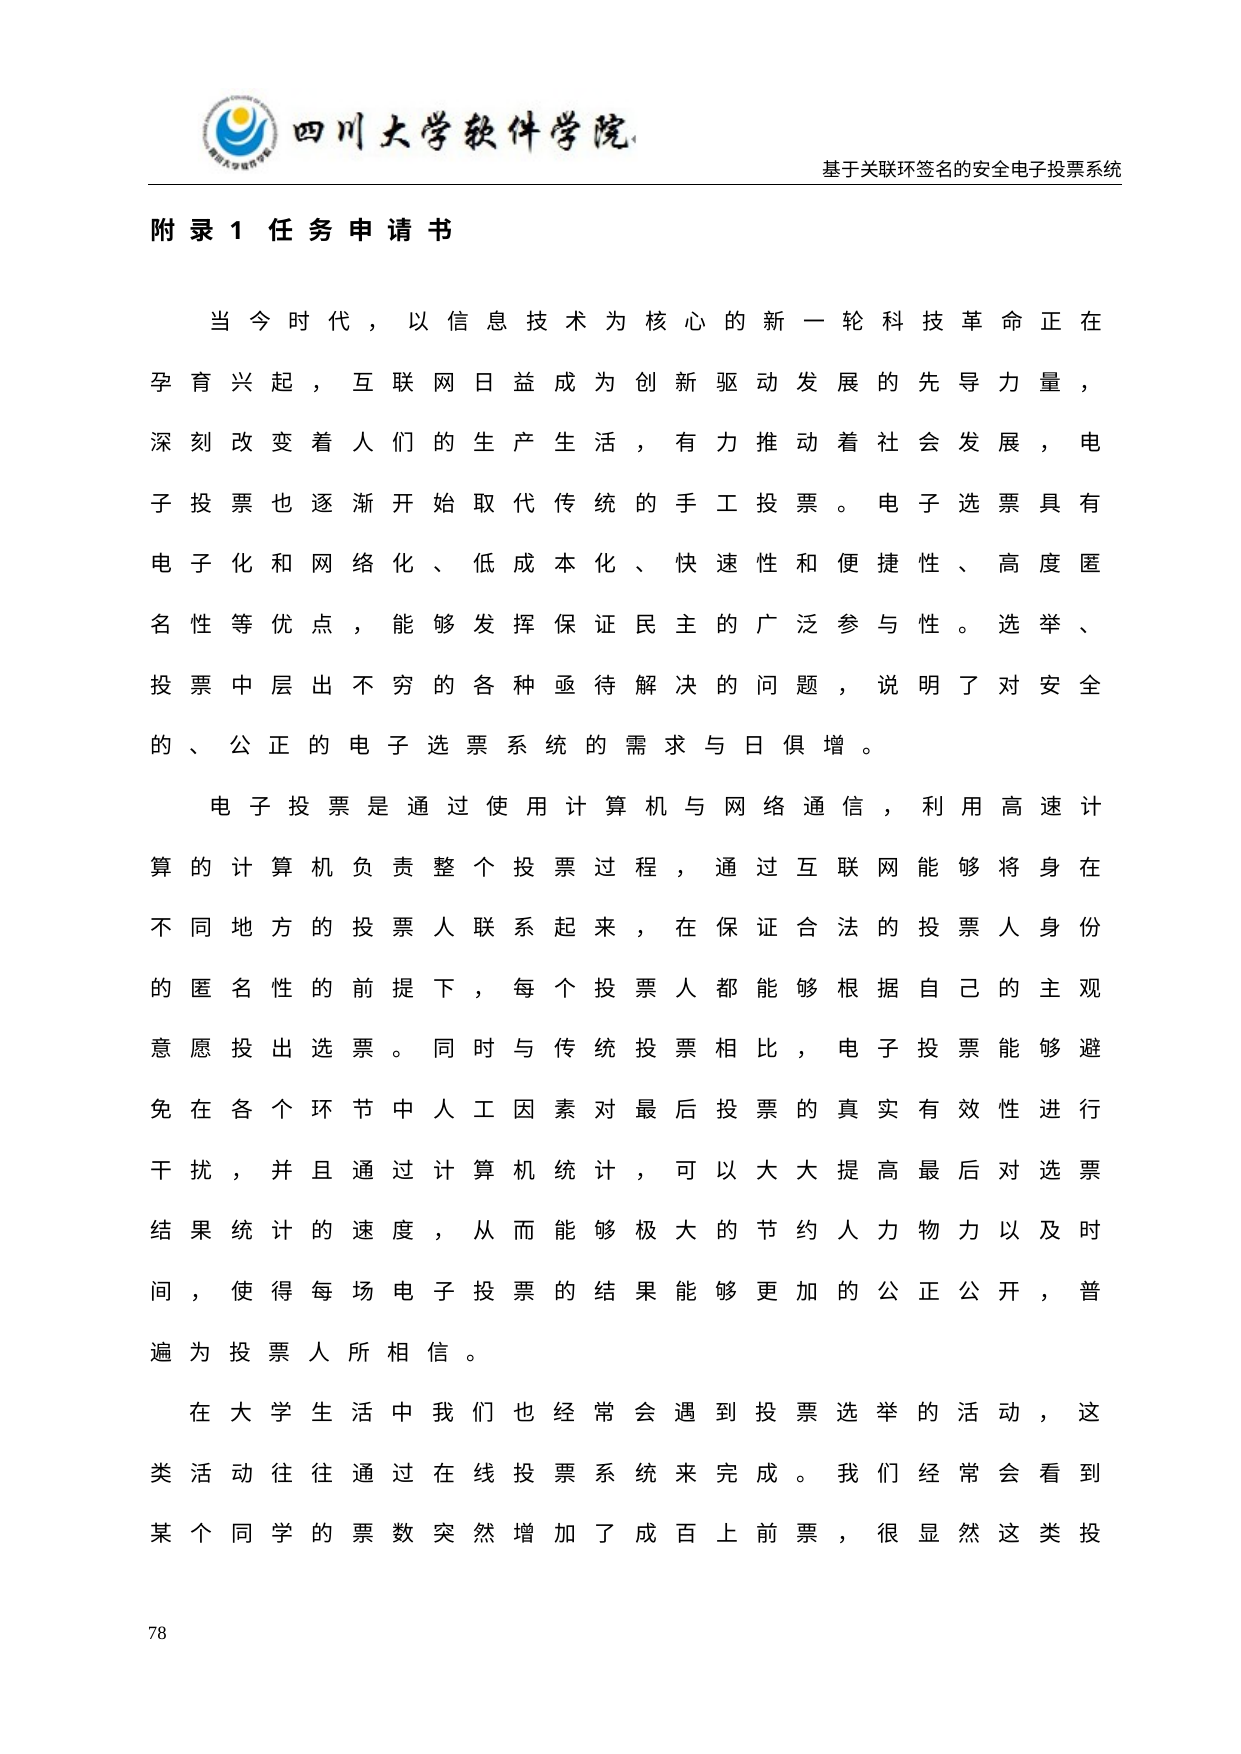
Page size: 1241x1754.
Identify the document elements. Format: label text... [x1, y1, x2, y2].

picture [197, 88, 639, 177]
list 在大学生活中我们也经常会遇到投票选举的活动，这类活动往往通过在线投票系统来完成。我们经常会看到某个同学的票数突然增加了成百上前票，很显然这类投票系统安全系数较低，很容易通过现有的刷票工具进行刷票。因此，我打算开发一款能够防止刷票的投票软件。 [150, 1381, 1120, 1563]
list 当今时代，以信息技术为核心的新一轮科技革命正在孕育兴起，互联网日益成为创新驱动发展的先导力量，深刻改变着人们的生产生活，有力推动着社会发展，电子投票也逐渐开始取代传统的手工投票。电子选票具有电子化和网络化、低成本化、快速性和便捷性、高度匿名性等优点，能够发挥保证民主的广泛参与性。选举、投票中层出不穷的各种亟待解决的问题，说明了对安全的、公正的电子选票系统的需求与日俱增。 [150, 289, 1120, 774]
list 电子投票是通过使用计算机与网络通信，利用高速计算的计算机负责整个投票过程，通过互联网能够将身在不同地方的投票人联系起来，在保证合法的投票人身份的匿名性的前提下，每个投票人都能够根据自己的主观意愿投出选票。同时与传统投票相比，电子投票能够避免在各个环节中人工因素对最后投票的真实有效性进行干扰，并且通过计算机统计，可以大大提高最后对选票结果统计的速度，从而能够极大的节约人力物力以及时间，使得每场电子投票的结果能够更加的公正公开，普遍为投票人所相信。 [150, 774, 1120, 1381]
subtitle 附录1 任务申请书 [150, 198, 1120, 259]
